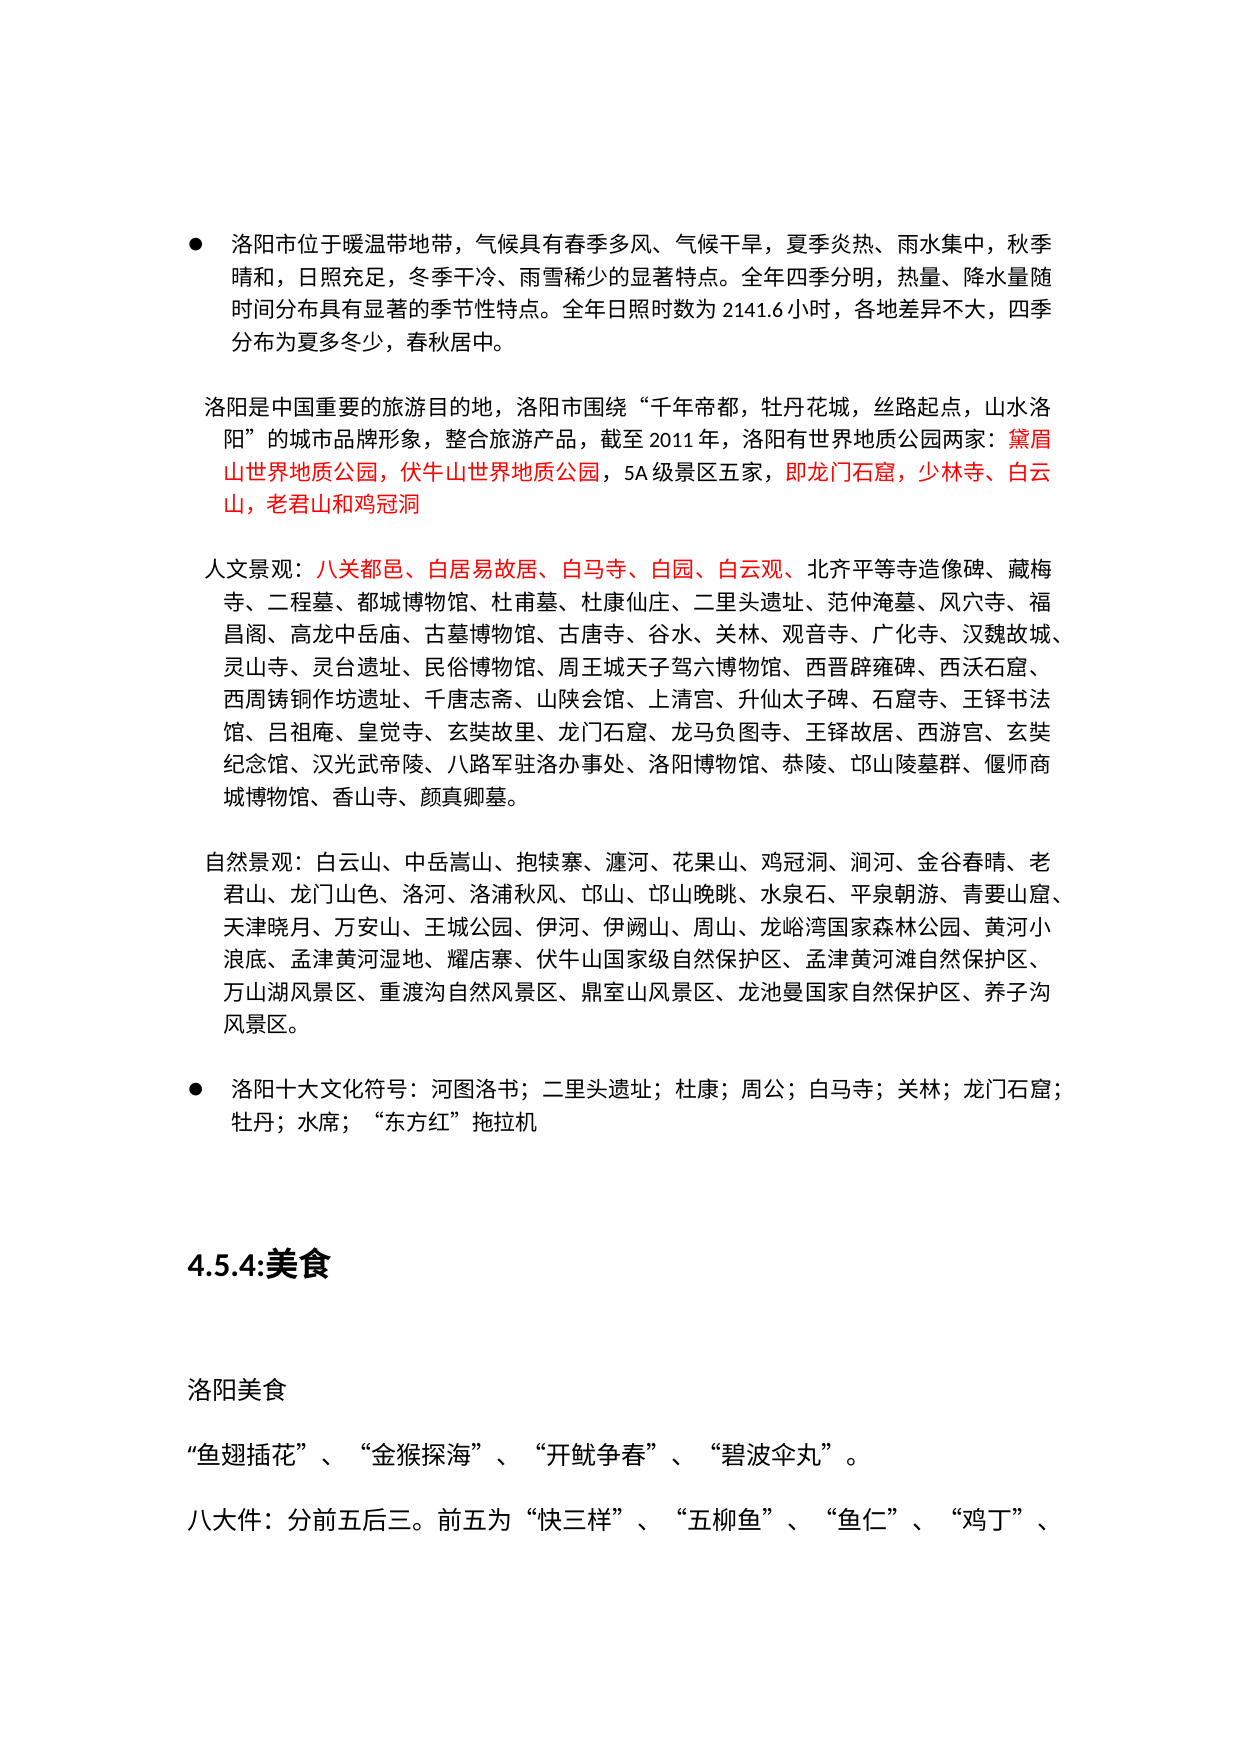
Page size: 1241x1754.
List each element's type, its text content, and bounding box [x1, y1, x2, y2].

list 洛阳十大文化符号：河图洛书；二里头遗址；杜康；周公；白马寺；关林；龙门石窟；牡丹；水席；“东方红”拖拉机 [187, 1072, 1053, 1137]
subtitle 4.5.4:美食 [187, 1229, 1053, 1294]
text 洛阳是中国重要的旅游目的地，洛阳市围绕“千年帝都，牡丹花城，丝路起点，山水洛阳”的城市品牌形象，整合旅游产品，截至2011年，洛阳有世界地质公园两家：黛眉山世界地质公园，伏牛山世界地质公园，5A级景区五家，即龙门石窟，少林寺、白云山，老君山和鸡冠洞 [187, 389, 1053, 519]
text 人文景观：八关都邑、白居易故居、白马寺、白园、白云观、北齐平等寺造像碑、藏梅寺、二程墓、都城博物馆、杜甫墓、杜康仙庄、二里头遗址、范仲淹墓、风穴寺、福昌阁、高龙中岳庙、古墓博物馆、古唐寺、谷水、关林、观音寺、广化寺、汉魏故城、灵山寺、灵台遗址、民俗博物馆、周王城天子驾六博物馆、西晋辟雍碑、西沃石窟、西周铸铜作坊遗址、千唐志斋、山陕会馆、上清宫、升仙太子碑、石窟寺、王铎书法馆、吕祖庵、皇觉寺、玄奘故里、龙门石窟、龙马负图寺、王铎故居、西游宫、玄奘纪念馆、汉光武帝陵、八路军驻洛办事处、洛阳博物馆、恭陵、邙山陵墓群、偃师商城博物馆、香山寺、颜真卿墓。 [187, 552, 1053, 812]
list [187, 1356, 1053, 1551]
list 洛阳市位于暖温带地带，气候具有春季多风、气候干旱，夏季炎热、雨水集中，秋季晴和，日照充足，冬季干冷、雨雪稀少的显著特点。全年四季分明，热量、降水量随时间分布具有显著的季节性特点。全年日照时数为2141.6小时，各地差异不大，四季分布为夏多冬少，春秋居中。 [187, 227, 1053, 357]
text 自然景观：白云山、中岳嵩山、抱犊寨、瀍河、花果山、鸡冠洞、涧河、金谷春晴、老君山、龙门山色、洛河、洛浦秋风、邙山、邙山晚眺、水泉石、平泉朝游、青要山窟、天津晓月、万安山、王城公园、伊河、伊阙山、周山、龙峪湾国家森林公园、黄河小浪底、孟津黄河湿地、耀店寨、伏牛山国家级自然保护区、孟津黄河滩自然保护区、万山湖风景区、重渡沟自然风景区、鼎室山风景区、龙池曼国家自然保护区、养子沟风景区。 [187, 844, 1053, 1039]
